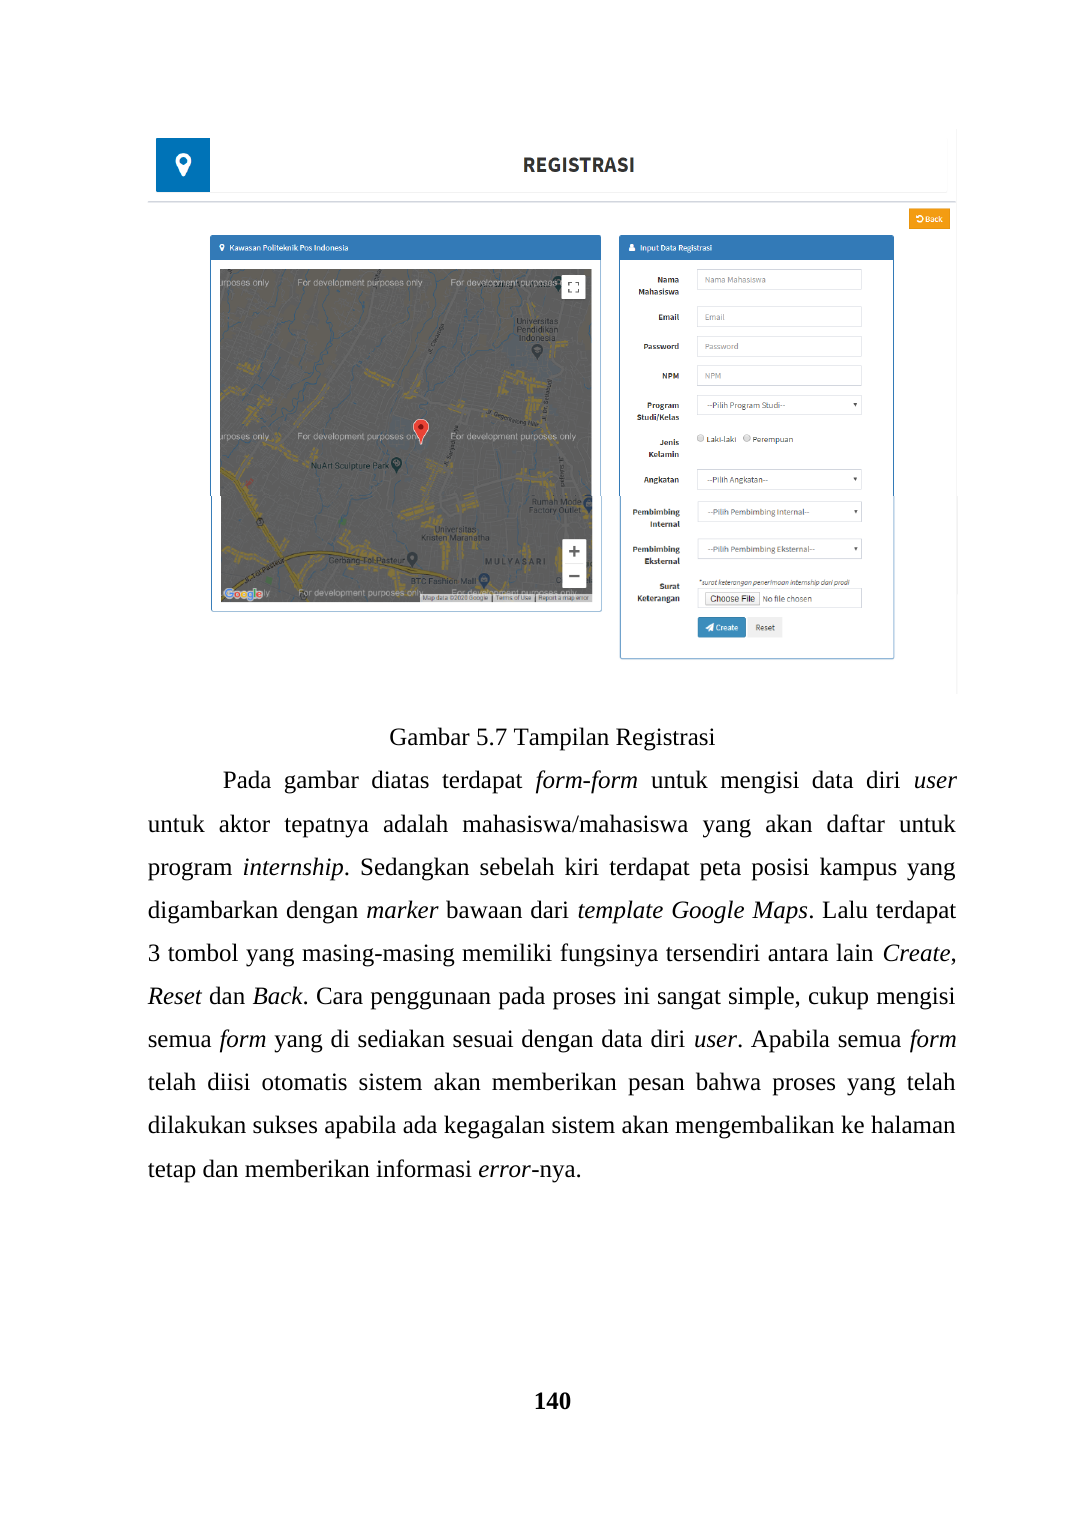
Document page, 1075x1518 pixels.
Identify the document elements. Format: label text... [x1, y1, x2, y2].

picture [147, 129, 958, 694]
list Pada gambar diatas terdapat form-form untuk mengisi data diri user untuk aktor tepatnya adalah mahasiswa/mahasiswa yang akan daftar untuk program internship. Sedangkan sebelah kiri terdapat peta posisi kampus yang digambarkan dengan marker bawaan dari template Google Maps. Lalu terdapat 3 tombol yang masing-masing memiliki fungsinya tersendiri antara lain Create, Reset dan Back. Cara penggunaan pada proses ini sangat simple, cukup mengisi semua form yang di sediakan sesuai dengan data diri user. Apabila semua form telah diisi otomatis sistem akan memberikan pesan bahwa proses yang telah dilakukan sukses apabila ada kegagalan sistem akan mengembalikan ke halaman tetap dan memberikan informasi error-nya. [148, 766, 957, 1182]
list Gambar 5.7 Tampilan Registrasi [148, 694, 957, 751]
